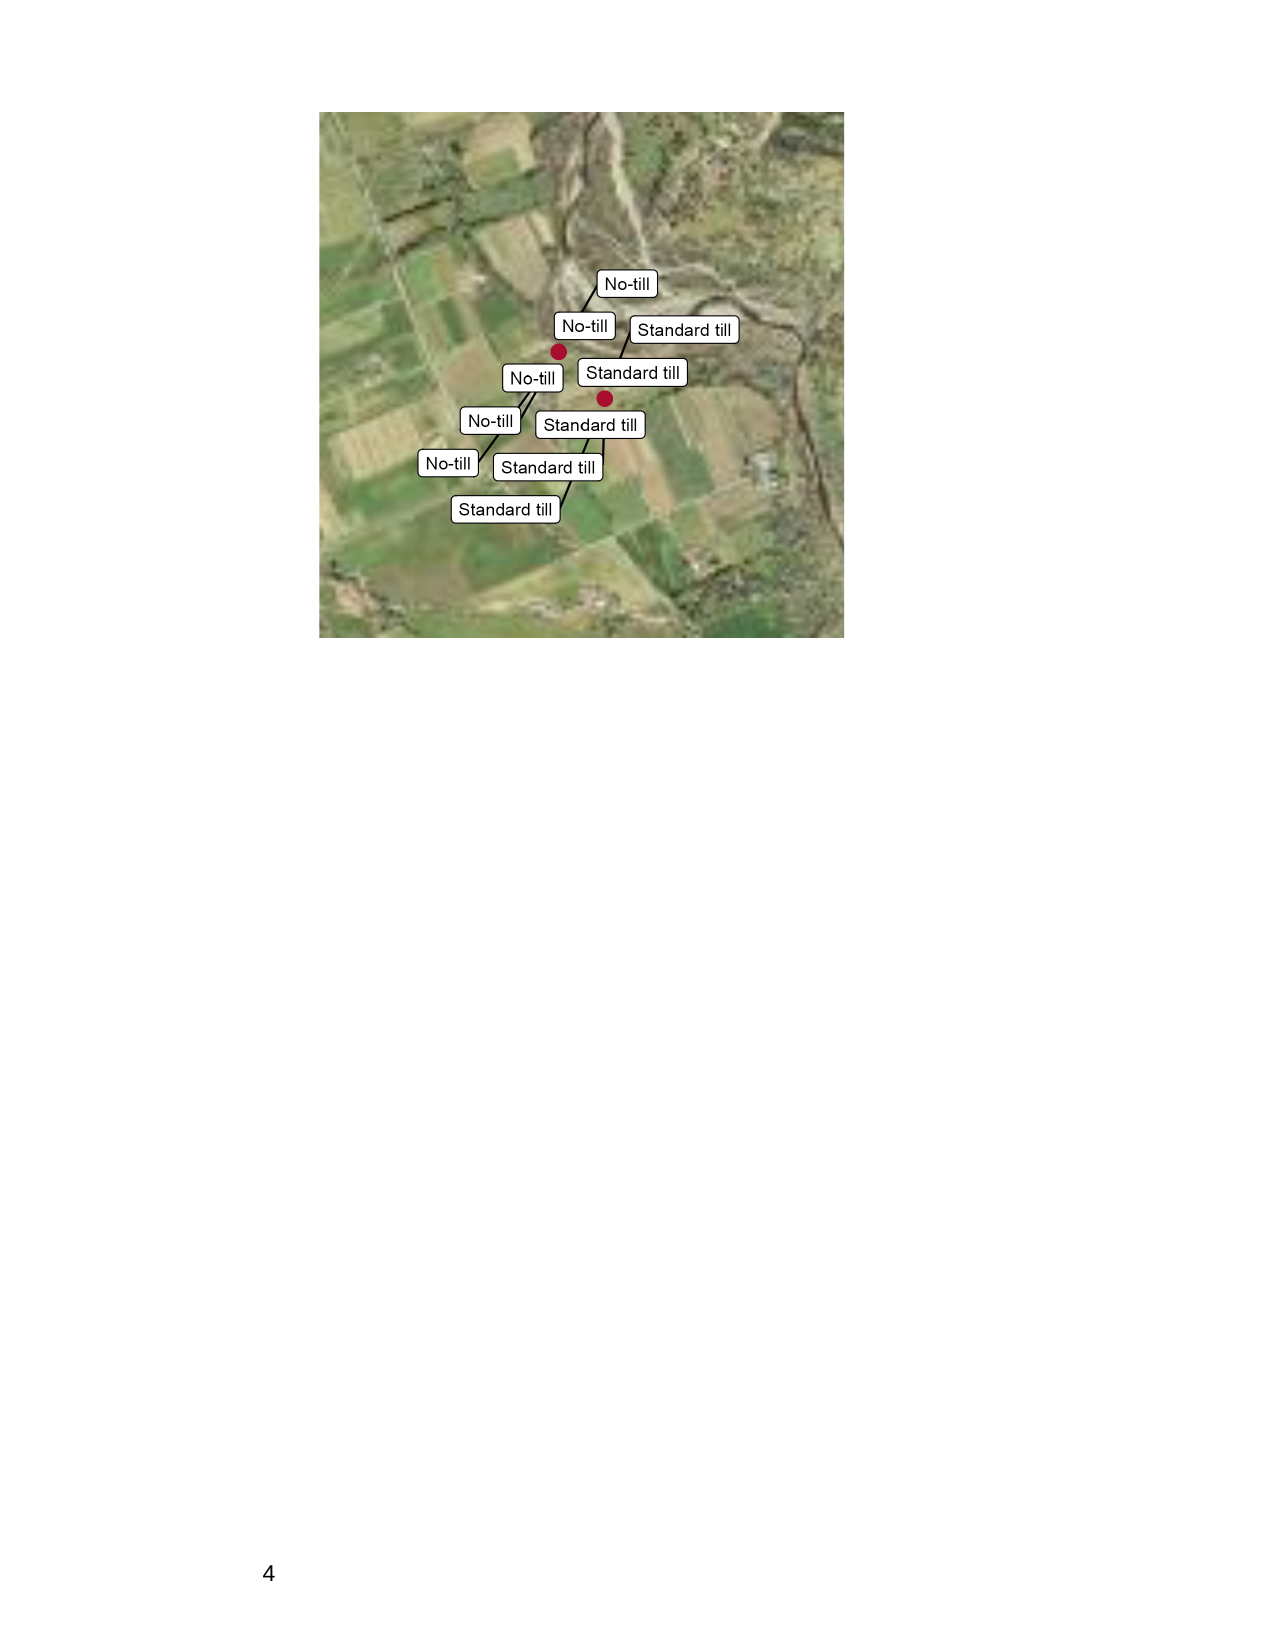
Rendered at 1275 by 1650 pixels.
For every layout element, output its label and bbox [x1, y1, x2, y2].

picture [131, 112, 1032, 638]
